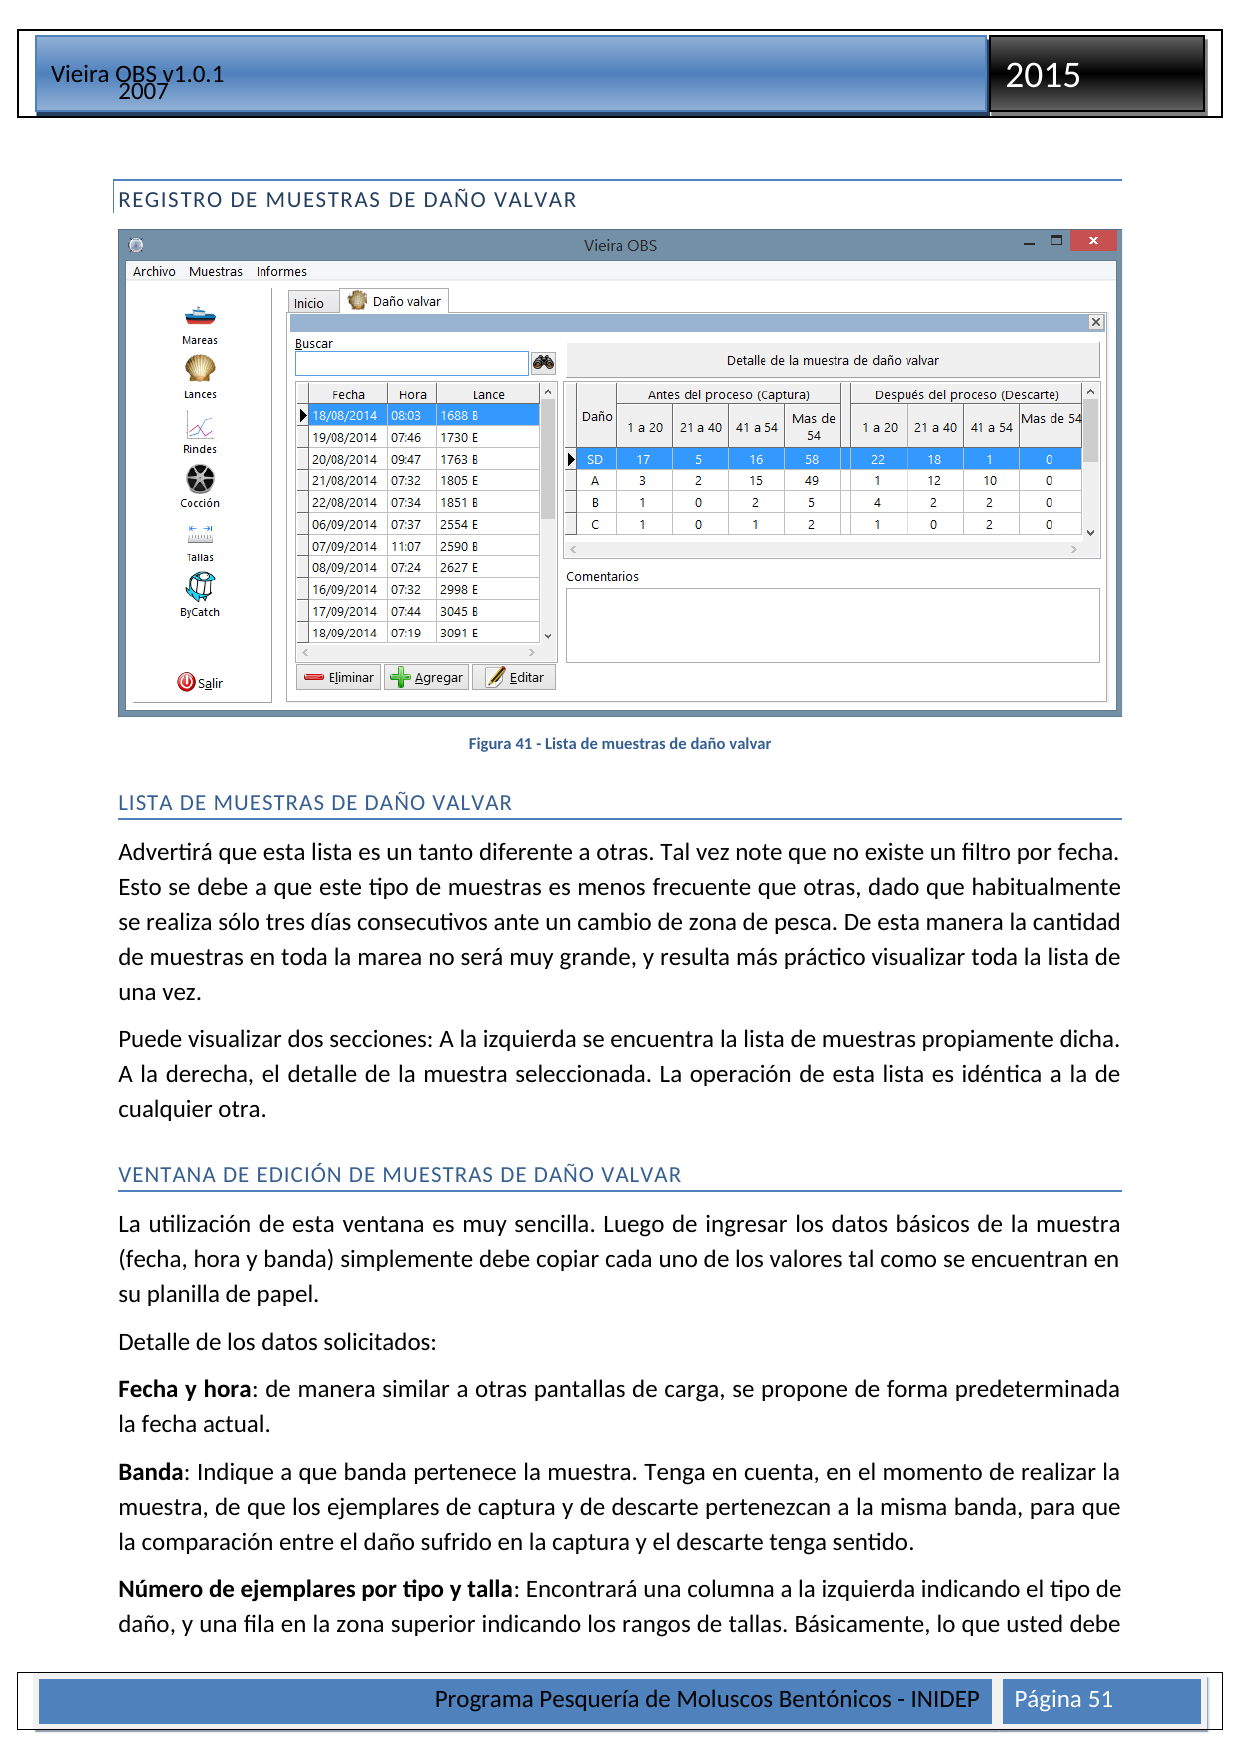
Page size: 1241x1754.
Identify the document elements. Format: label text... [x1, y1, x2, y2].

subtitle Registro de muestras de daño valvar [114, 181, 1122, 213]
text Puede visualizar dos secciones: A la izquierda se encuentra la lista de muestras propiamente dicha. A la derecha, el detalle de la muestra seleccionada. La operación de esta lista es idéntica a la de cualquier otra. [118, 1024, 1122, 1124]
text Detalle de los datos solicitados: [118, 1326, 1122, 1356]
subtitle Lista de muestras de daño valvar [118, 788, 1122, 818]
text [118, 1573, 1122, 1639]
picture [118, 229, 1123, 717]
text La utilización de esta ventana es muy sencilla. Luego de ingresar los datos básicos de la muestra (fecha, hora y banda) simplemente debe copiar cada uno de los valores tal como se encuentran en su planilla de papel. [118, 1208, 1122, 1309]
text Fecha y hora: de manera similar a otras pantallas de carga, se propone de forma predeterminada la fecha actual. [118, 1373, 1122, 1439]
text Banda: Indique a que banda pertenece la muestra. Tenga en cuenta, en el momento de realizar la muestra, de que los ejemplares de captura y de descarte pertenezcan a la misma banda, para que la comparación entre el daño sufrido en la captura y el descarte tenga sentido. [118, 1456, 1122, 1556]
text Advertirá que esta lista es un tanto diferente a otras. Tal vez note que no existe un filtro por fecha. Esto se debe a que este tipo de muestras es menos frecuente que otras, dado que habitualmente se realiza sólo tres días consecutivos ante un cambio de zona de pesca. De esta manera la cantidad de muestras en toda la marea no será muy grande, y resulta más práctico visualizar toda la lista de una vez. [118, 836, 1122, 1007]
subtitle Ventana de edición de muestras de daño valvar [118, 1160, 1122, 1190]
